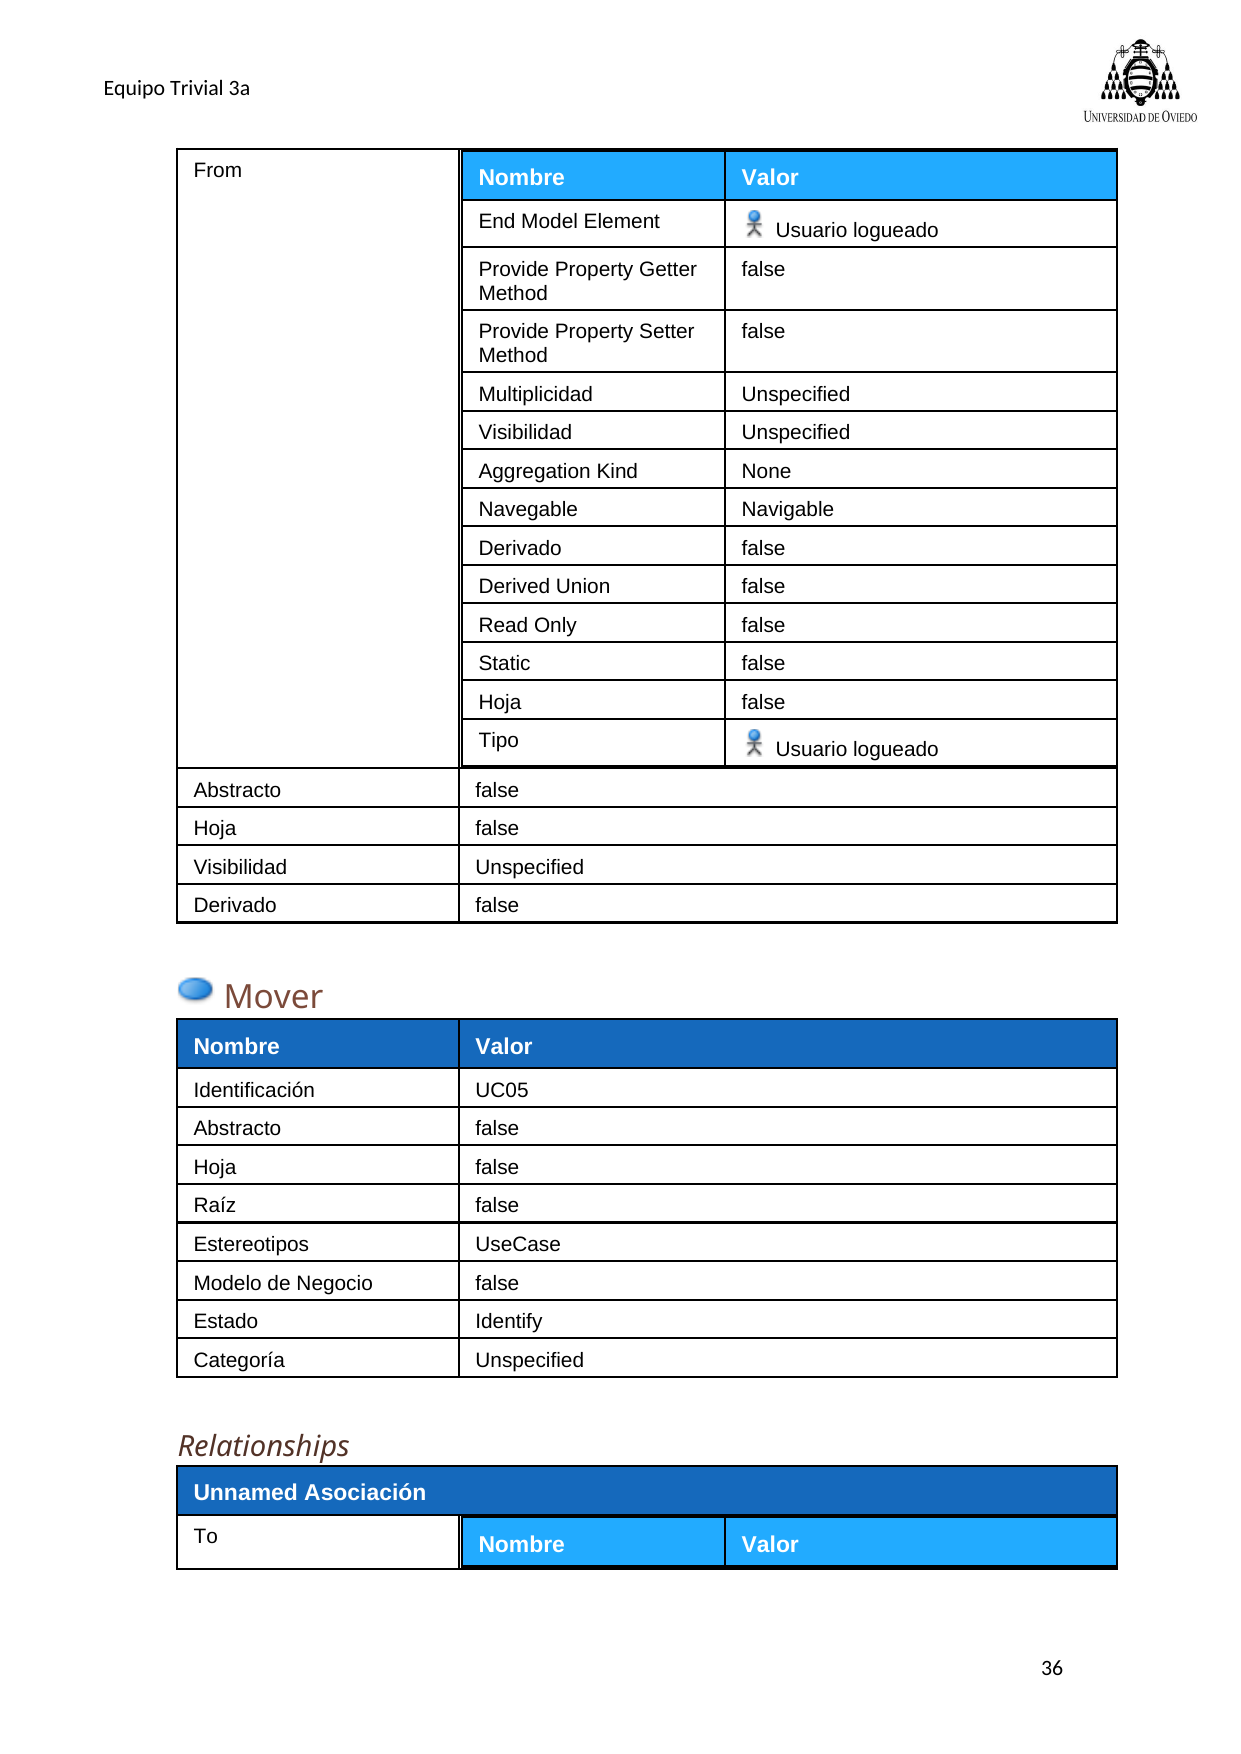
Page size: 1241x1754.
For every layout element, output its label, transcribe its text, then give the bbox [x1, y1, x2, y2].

table_cell [726, 489, 1116, 525]
table_cell false [460, 808, 1116, 844]
table_cell false [460, 885, 1116, 921]
table_cell [726, 720, 1116, 765]
table_header Valor [460, 1020, 1116, 1067]
table_cell Estado [178, 1301, 458, 1337]
table_cell [463, 489, 724, 525]
table_cell Unspecified [460, 846, 1116, 883]
table_cell Unspecified [460, 1339, 1116, 1376]
table_cell false [460, 1108, 1116, 1144]
table_cell [463, 604, 724, 641]
table_header Unnamed Asociación [178, 1467, 1116, 1514]
table_cell [463, 681, 724, 718]
picture [177, 970, 215, 1009]
table_cell false [460, 1262, 1116, 1298]
table_header Nombre [178, 1020, 458, 1067]
table_cell [463, 566, 724, 602]
table_cell [463, 643, 724, 679]
table_cell Identificación [178, 1069, 458, 1106]
table_cell [726, 604, 1116, 641]
table_cell Raíz [178, 1185, 458, 1221]
table_cell false [460, 1185, 1116, 1221]
table_cell [726, 450, 1116, 487]
table_cell [463, 201, 724, 246]
table_cell [726, 681, 1116, 718]
table_cell Estereotipos [178, 1224, 458, 1260]
table_cell Identify [460, 1301, 1116, 1337]
table_cell [463, 450, 724, 487]
subtitle Mover [177, 971, 1063, 1018]
table_cell Modelo de Negocio [178, 1262, 458, 1298]
subtitle Relationships [177, 1425, 1063, 1465]
table_cell [463, 373, 724, 410]
picture [741, 728, 770, 757]
table_cell false [460, 769, 1116, 806]
table_cell false [460, 1146, 1116, 1183]
table_cell [463, 311, 724, 371]
table_cell [726, 201, 1116, 246]
table_cell Abstracto [178, 1108, 458, 1144]
table_cell [463, 720, 724, 765]
table_cell UseCase [460, 1224, 1116, 1260]
table_cell [726, 643, 1116, 679]
table_cell [726, 566, 1116, 602]
table_cell Abstracto [178, 769, 458, 806]
table_cell UC05 [460, 1069, 1116, 1106]
table_cell Hoja [178, 808, 458, 844]
table_cell Hoja [178, 1146, 458, 1183]
picture [1077, 35, 1198, 123]
table_cell [463, 248, 724, 309]
table_cell [726, 527, 1116, 564]
table_cell [726, 311, 1116, 371]
table_cell [726, 248, 1116, 309]
table_cell [726, 412, 1116, 448]
picture [741, 209, 770, 238]
table_cell [463, 412, 724, 448]
table_cell [726, 373, 1116, 410]
table_cell To [178, 1516, 458, 1567]
table_cell Categoría [178, 1339, 458, 1376]
table_cell From [178, 150, 458, 767]
table_cell [463, 527, 724, 564]
table_cell Derivado [178, 885, 458, 921]
table_cell Visibilidad [178, 846, 458, 883]
